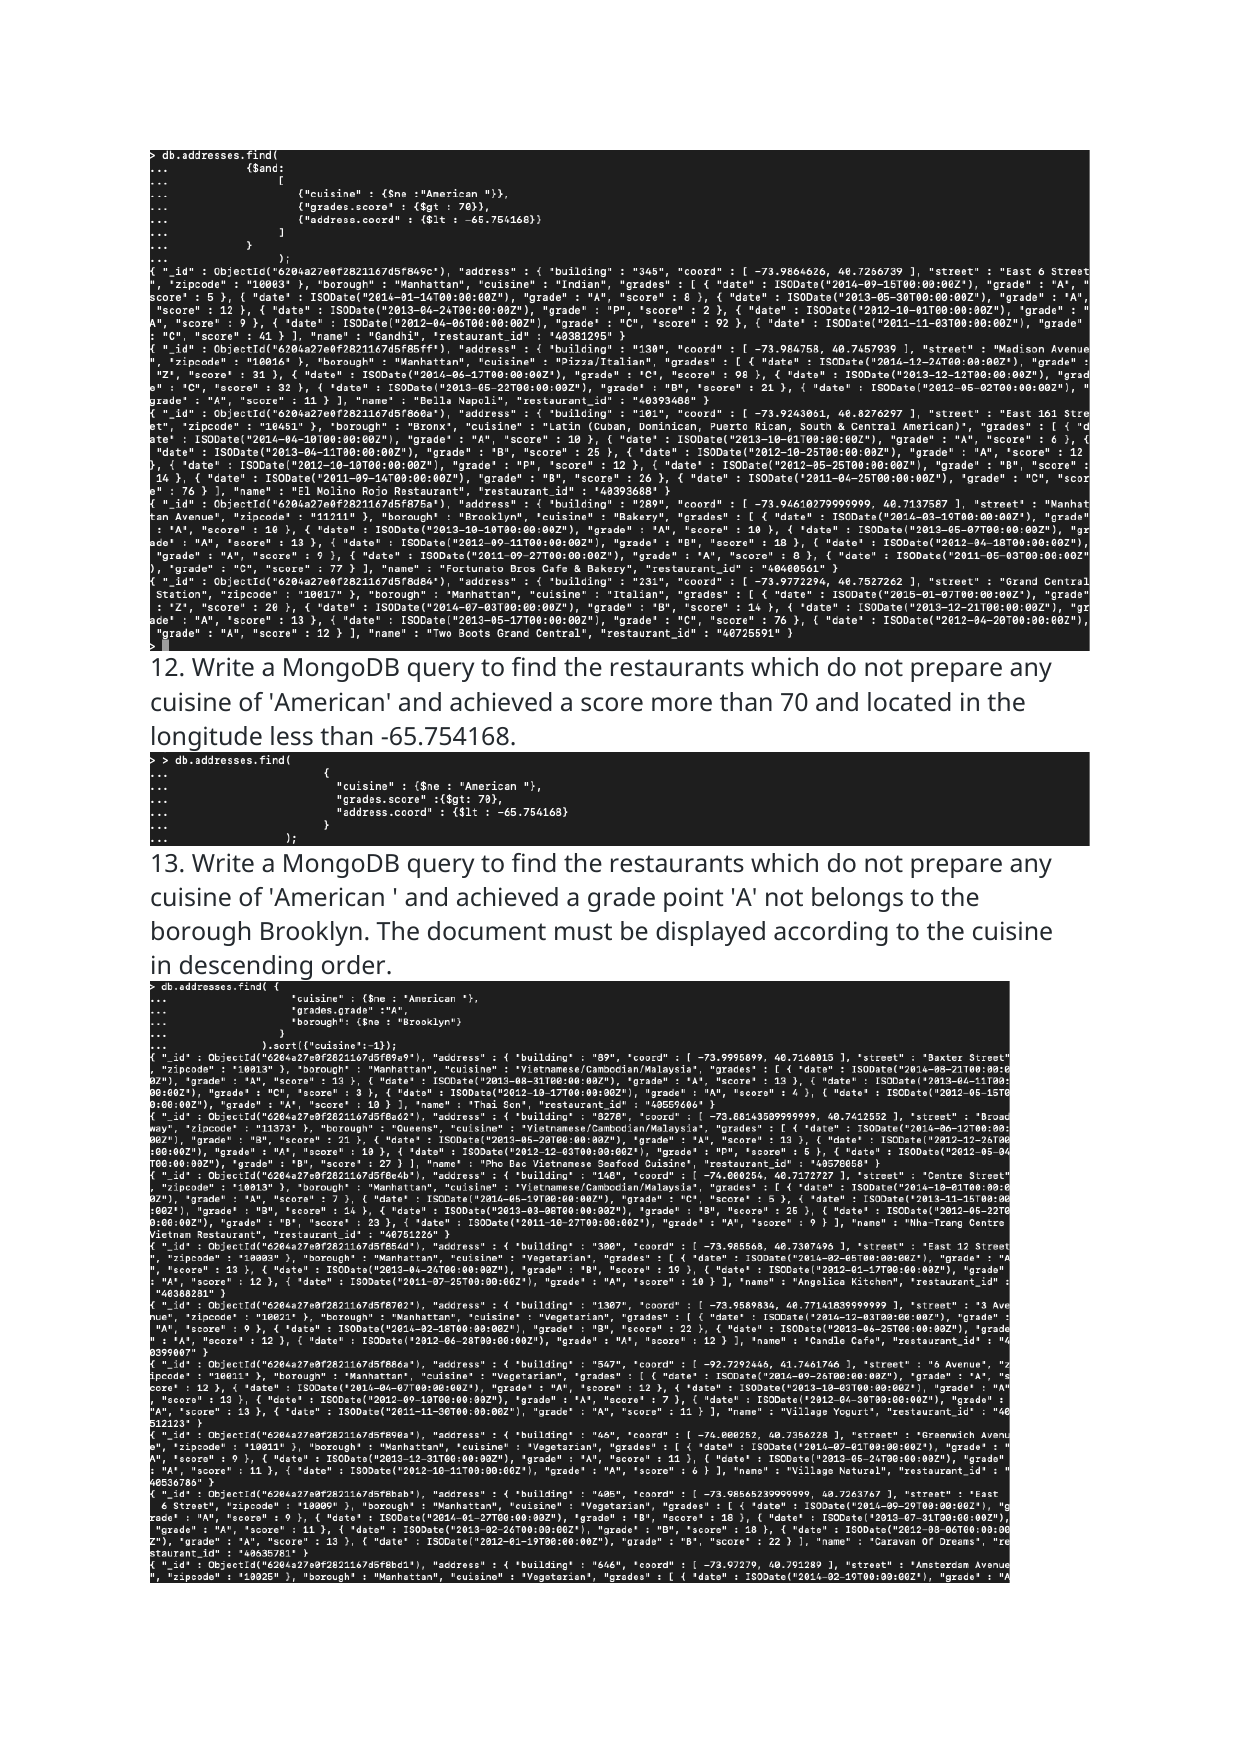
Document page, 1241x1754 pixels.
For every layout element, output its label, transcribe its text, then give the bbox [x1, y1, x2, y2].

picture [150, 752, 1090, 846]
text borough Brooklyn. The document must be displayed according to the cuisine [150, 913, 1090, 947]
text in descending order. [150, 947, 1090, 981]
text 13. Write a MongoDB query to find the restaurants which do not prepare any [150, 846, 1090, 879]
text 12. Write a MongoDB query to find the restaurants which do not prepare any [150, 651, 1090, 684]
text cuisine of 'American ' and achieved a grade point 'A' not belongs to the [150, 879, 1090, 913]
picture [150, 150, 1090, 651]
text cuisine of 'American' and achieved a score more than 70 and located in the [150, 684, 1090, 718]
text longitude less than -65.754168. [150, 718, 1090, 752]
picture [150, 981, 1010, 1583]
